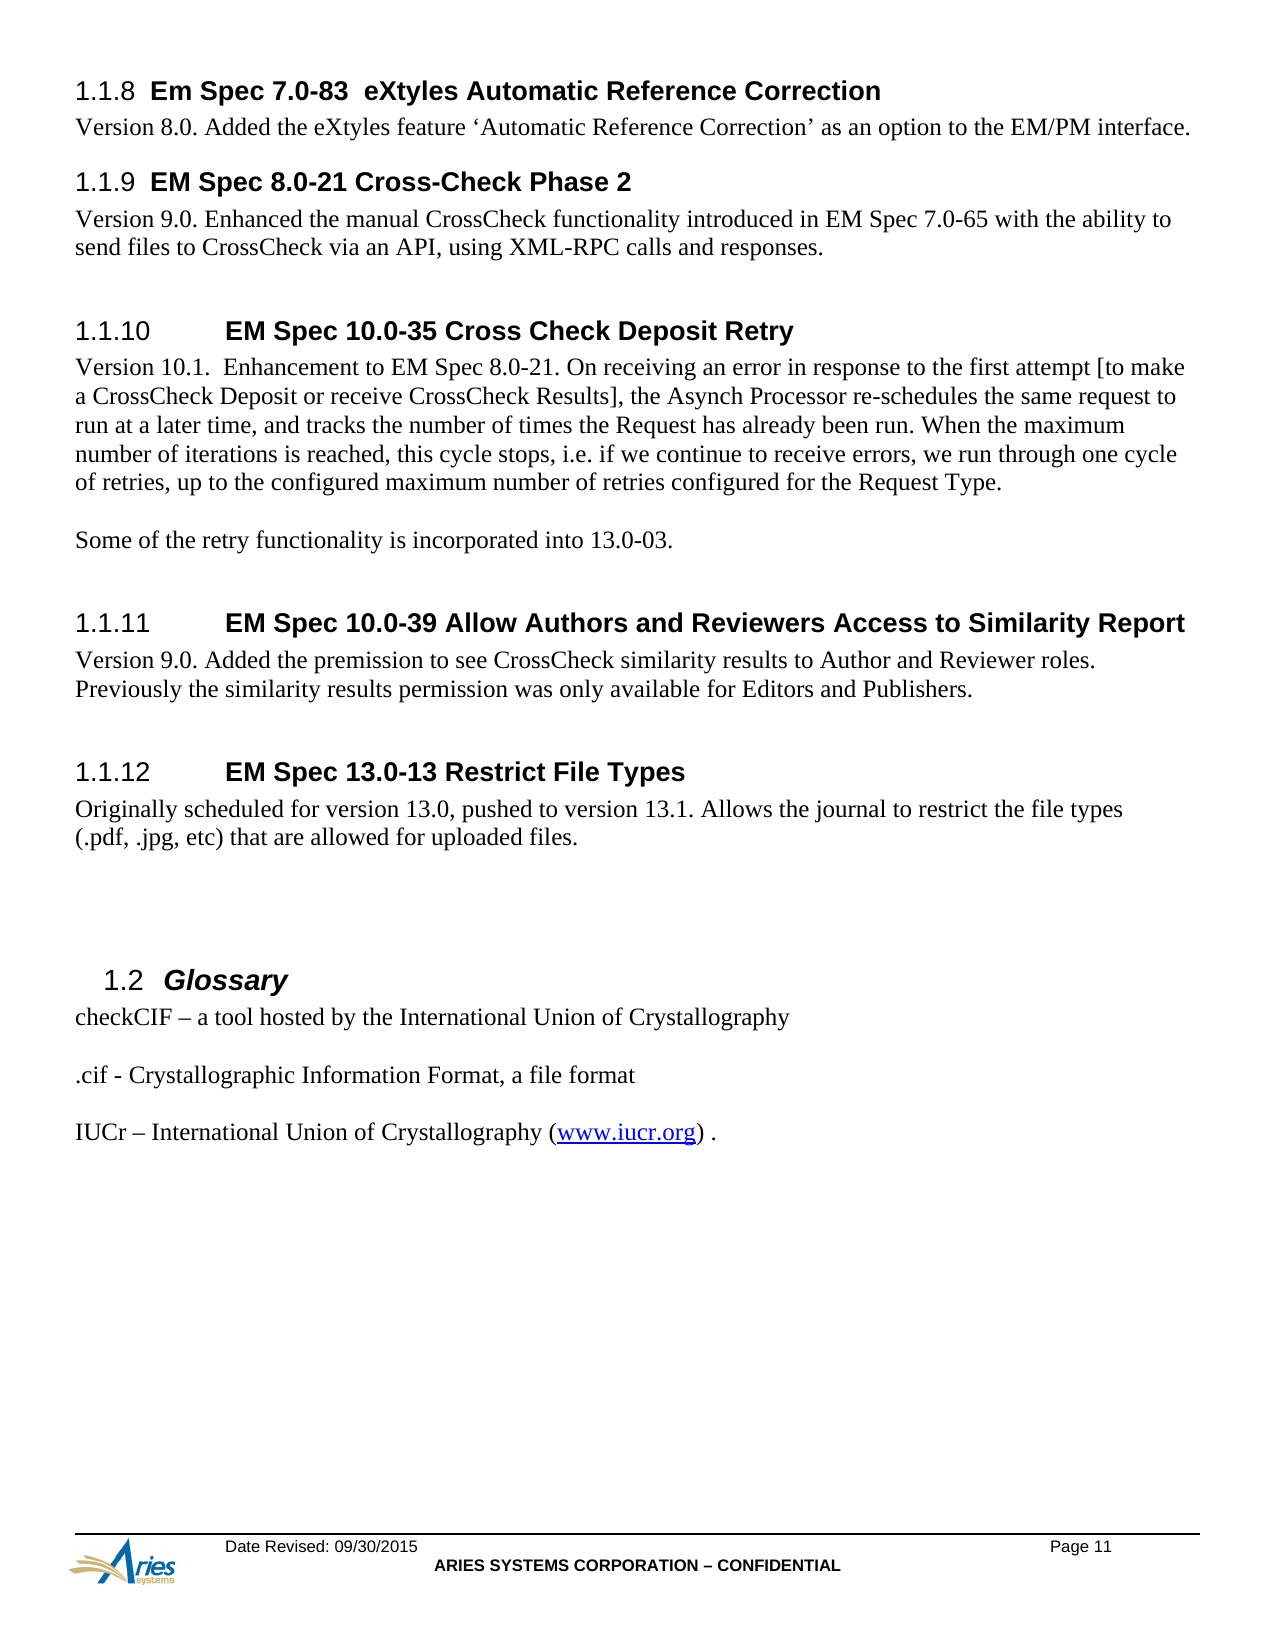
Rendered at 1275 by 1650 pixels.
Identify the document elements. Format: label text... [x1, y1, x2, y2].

text .cif - Crystallographic Information Format, a file format [75, 1060, 1200, 1088]
text Version 9.0. Enhanced the manual CrossCheck functionality introduced in EM Spec 7.0-65 with the ability to send files to CrossCheck via an API, using XML-RPC calls and responses. [75, 204, 1200, 261]
subtitle EM Spec 10.0-39 Allow Authors and Reviewers Access to Similarity Report [75, 607, 1200, 639]
subtitle Glossary [103, 962, 1200, 996]
subtitle Em Spec 7.0-83 eXtyles Automatic Reference Correction [75, 75, 1200, 106]
text Version 10.1. Enhancement to EM Spec 8.0-21. On receiving an error in response to the first attempt [to make a CrossCheck Deposit or receive CrossCheck Results], the Asynch Processor re-schedules the same request to run at a later time, and tracks the number of times the Request has already been run. When the maximum number of iterations is reached, this cycle stops, i.e. if we continue to receive errors, we run through one cycle of retries, up to the configured maximum number of retries configured for the Request Type. [75, 352, 1200, 496]
text Version 8.0. Added the eXtyles feature ‘Automatic Reference Correction’ as an option to the EM/PM interface. [75, 112, 1200, 141]
subtitle EM Spec 13.0-13 Restrict File Types [75, 756, 1200, 787]
text checkCIF – a tool hosted by the International Union of Crystallography [75, 1002, 1200, 1031]
text IUCr – International Union of Crystallography (www.iucr.org) . [75, 1117, 1200, 1146]
text Version 9.0. Added the premission to see CrossCheck similarity results to Author and Reviewer roles. Previously the similarity results permission was only available for Editors and Publishers. [75, 645, 1200, 702]
text Originally scheduled for version 13.0, pushed to version 13.1. Allows the journal to restrict the file types (.pdf, .jpg, etc) that are allowed for uploaded files. [75, 794, 1200, 851]
subtitle EM Spec 10.0-35 Cross Check Deposit Retry [75, 315, 1200, 346]
text Some of the retry functionality is incorporated into 13.0-03. [75, 525, 1200, 554]
subtitle EM Spec 8.0-21 Cross-Check Phase 2 [75, 166, 1200, 197]
picture [68, 1538, 175, 1585]
